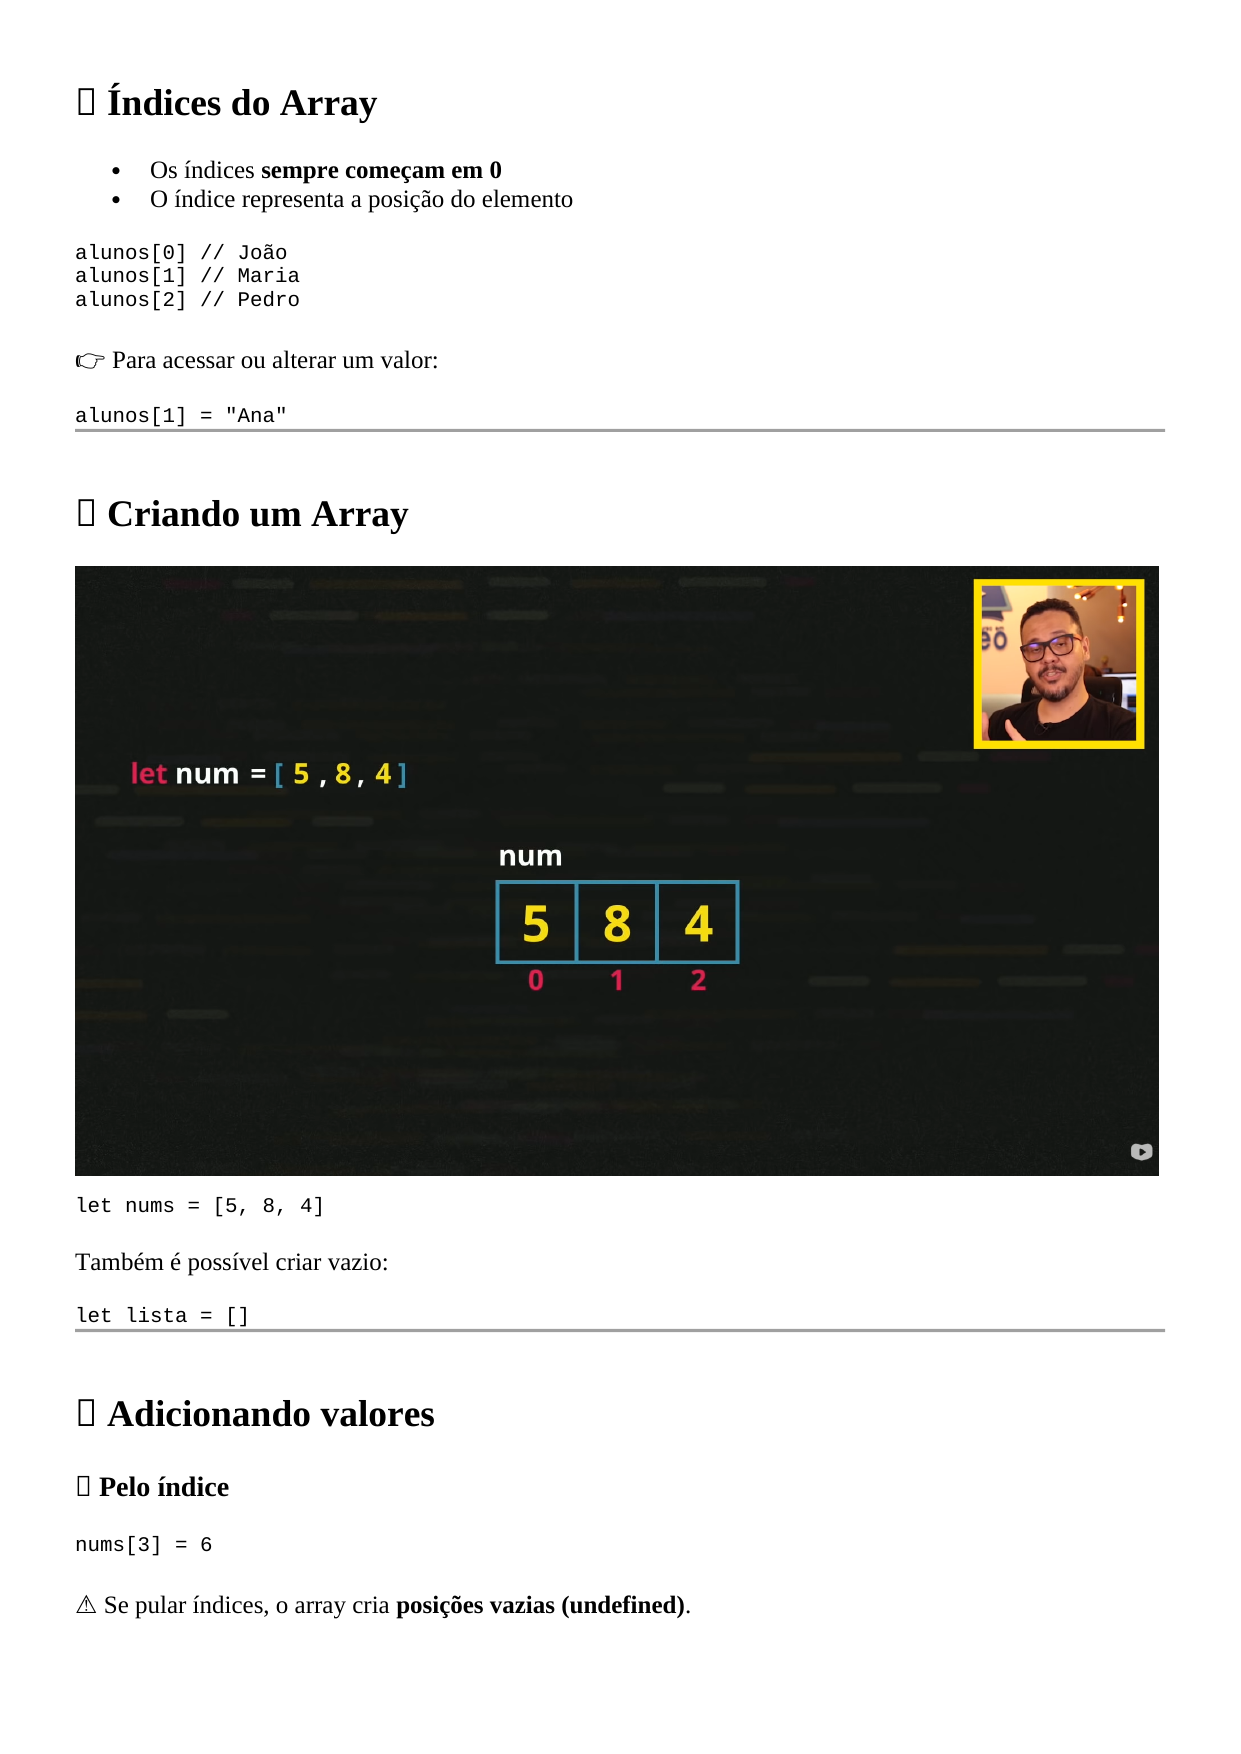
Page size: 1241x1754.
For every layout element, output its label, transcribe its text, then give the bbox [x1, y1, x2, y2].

text alunos[2] // Pedro [75, 289, 1165, 313]
text nums[3] = 6 [75, 1534, 1165, 1557]
list O índice representa a posição do elemento [112, 184, 1165, 213]
list Os índices sempre começam em 0 [112, 155, 1165, 184]
text 👉 Para acessar ou alterar um valor: [75, 342, 1165, 376]
text 📌 Adicionando valores [75, 1386, 1165, 1437]
text ⚠️ Se pular índices, o array cria posições vazias (undefined). [75, 1587, 1165, 1621]
picture [75, 566, 1159, 1176]
text alunos[0] // João [75, 242, 1165, 266]
text Também é possível criar vazio: [75, 1247, 1165, 1276]
text let nums = [5, 8, 4] [75, 1194, 1165, 1218]
text 📌 Índices do Array [75, 75, 1165, 126]
text alunos[1] // Maria [75, 266, 1165, 289]
text 📌 Criando um Array [75, 486, 1165, 537]
text alunos[1] = "Ana" [75, 405, 1165, 428]
text ➕ Pelo índice [75, 1466, 1165, 1505]
text let lista = [] [75, 1305, 1165, 1328]
